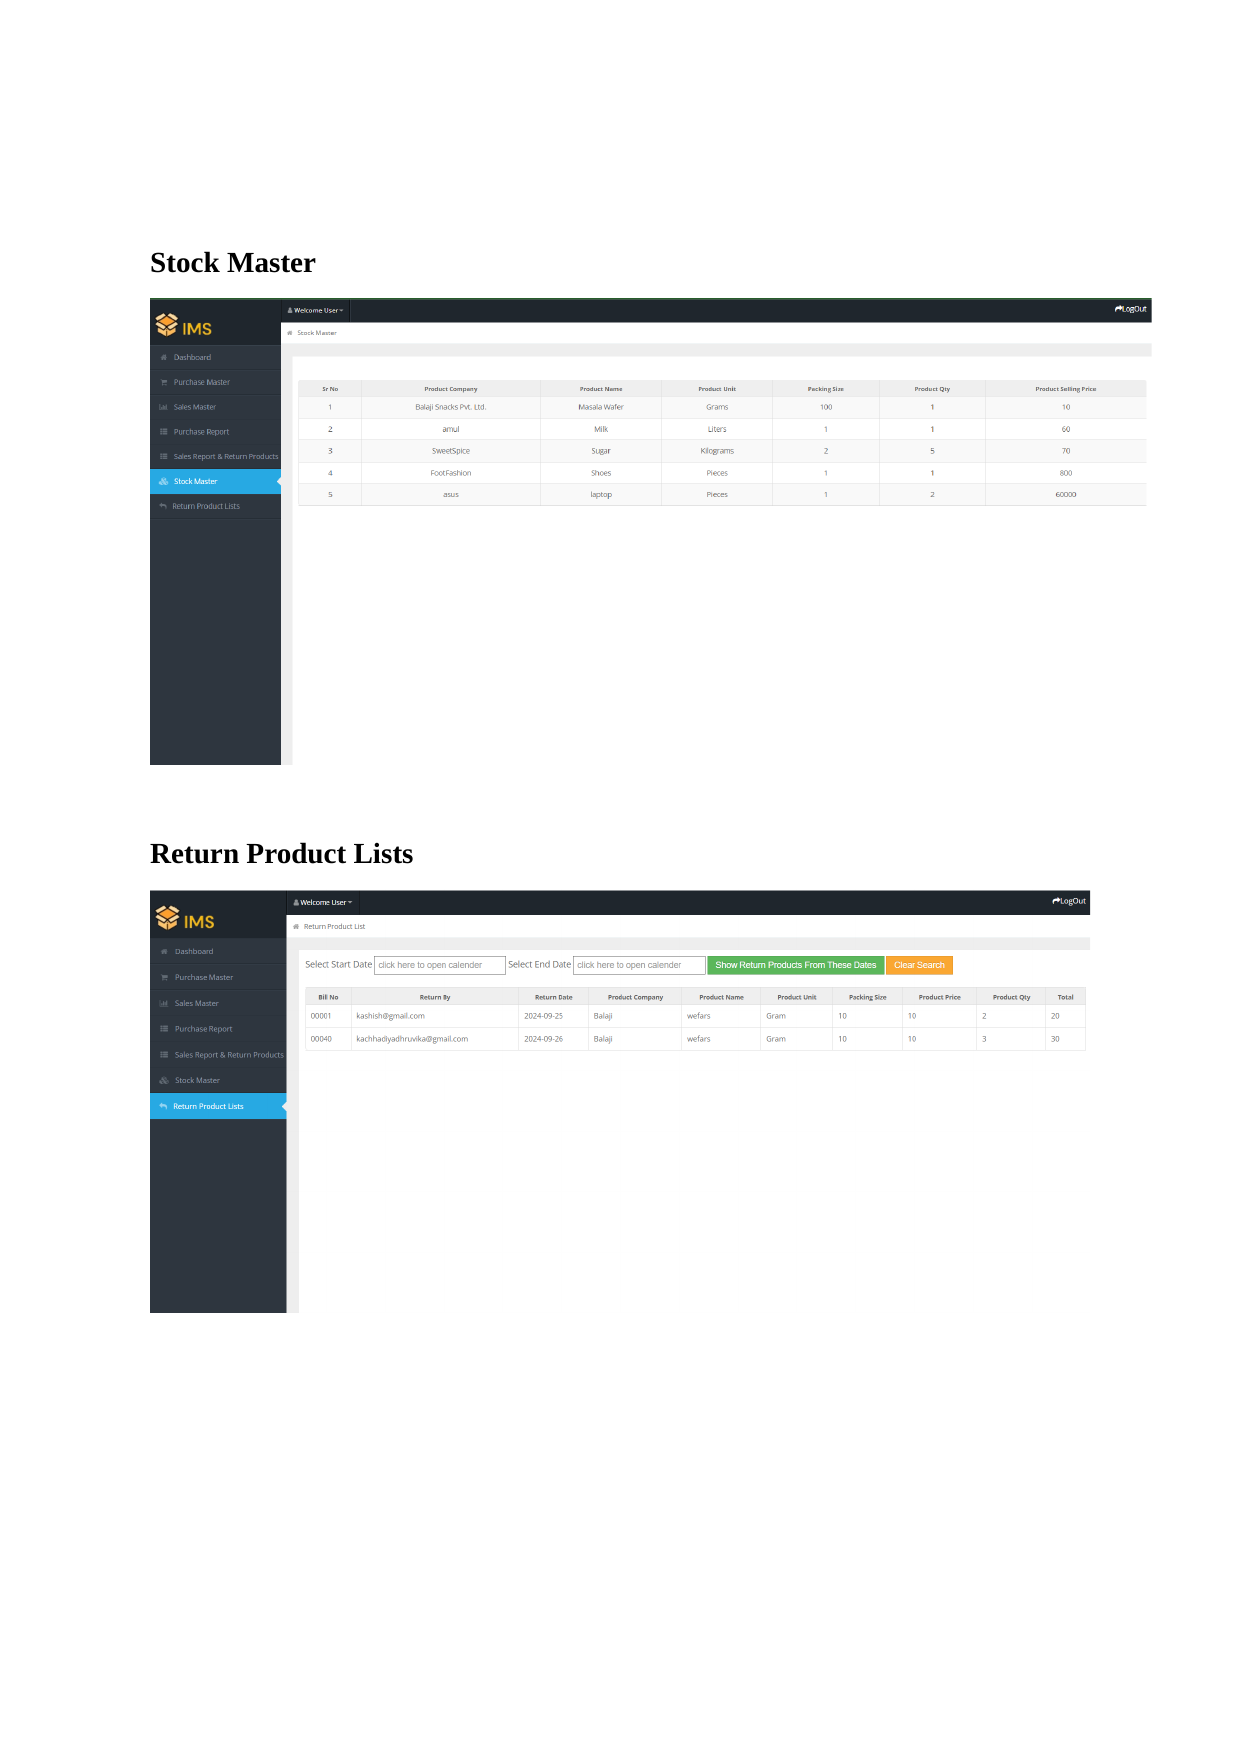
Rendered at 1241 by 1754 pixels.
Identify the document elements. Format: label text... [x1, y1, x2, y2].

picture [150, 889, 1091, 1313]
text Stock Master [150, 245, 1090, 279]
text Return Product Lists [150, 837, 1090, 870]
picture [150, 298, 1152, 765]
